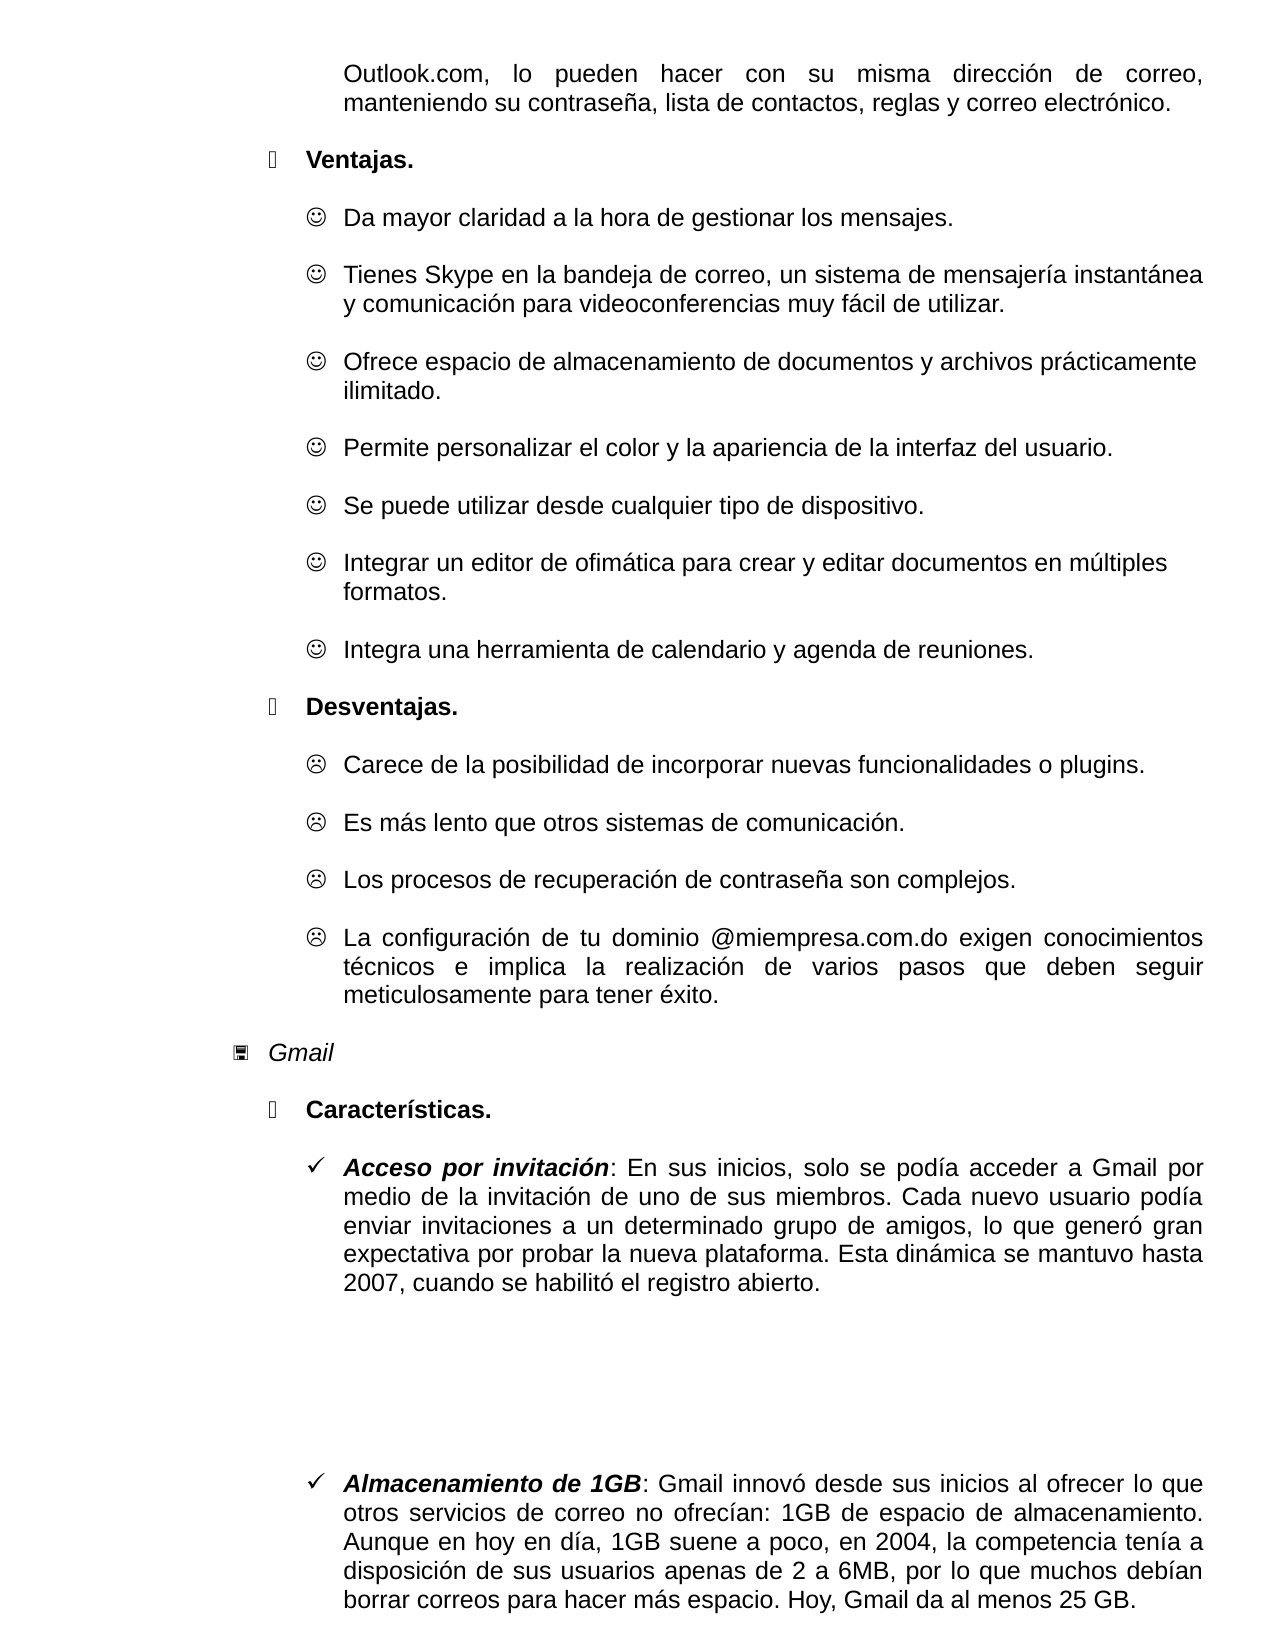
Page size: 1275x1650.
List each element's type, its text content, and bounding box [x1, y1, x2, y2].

list La configuración de tu dominio @miempresa.com.do exigen conocimientos técnicos e implica la realización de varios pasos que deben seguir meticulosamente para tener éxito. [306, 923, 1205, 1009]
list Integrar un editor de ofimática para crear y editar documentos en múltiples formatos. [306, 548, 1205, 606]
list Tienes Skype en la bandeja de correo, un sistema de mensajería instantánea y comunicación para videoconferencias muy fácil de utilizar. [306, 261, 1205, 318]
list Es más lento que otros sistemas de comunicación. [306, 808, 1205, 836]
list Carece de la posibilidad de incorporar nuevas funcionalidades o plugins. [306, 750, 1205, 779]
list Integra una herramienta de calendario y agenda de reuniones. [306, 635, 1205, 664]
list Características. [268, 1096, 1205, 1124]
list Desventajas. [268, 692, 1205, 721]
list Ventajas. [268, 145, 1205, 174]
list Se puede utilizar desde cualquier tipo de dispositivo. [306, 491, 1205, 520]
list Acceso por invitación: En sus inicios, solo se podía acceder a Gmail por medio de la invitación de uno de sus miembros. Cada nuevo usuario podía enviar invitaciones a un determinado grupo de amigos, lo que generó gran expectativa por probar la nueva plataforma. Esta dinámica se mantuvo hasta 2007, cuando se habilitó el registro abierto. [306, 1153, 1205, 1297]
list Da mayor claridad a la hora de gestionar los mensajes. [306, 203, 1205, 232]
list Almacenamiento de 1GB: Gmail innovó desde sus inicios al ofrecer lo que otros servicios de correo no ofrecían: 1GB de espacio de almacenamiento. Aunque en hoy en día, 1GB suene a poco, en 2004, la competencia tenía a disposición de sus usuarios apenas de 2 a 6MB, por lo que muchos debían borrar correos para hacer más espacio. Hoy, Gmail da al menos 25 GB. [306, 1469, 1205, 1613]
list Ofrece espacio de almacenamiento de documentos y archivos prácticamente ilimitado. [306, 347, 1205, 404]
list Gmail [231, 1038, 1205, 1067]
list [306, 59, 1205, 117]
list Permite personalizar el color y la apariencia de la interfaz del usuario. [306, 433, 1205, 462]
list Los procesos de recuperación de contraseña son complejos. [306, 865, 1205, 894]
